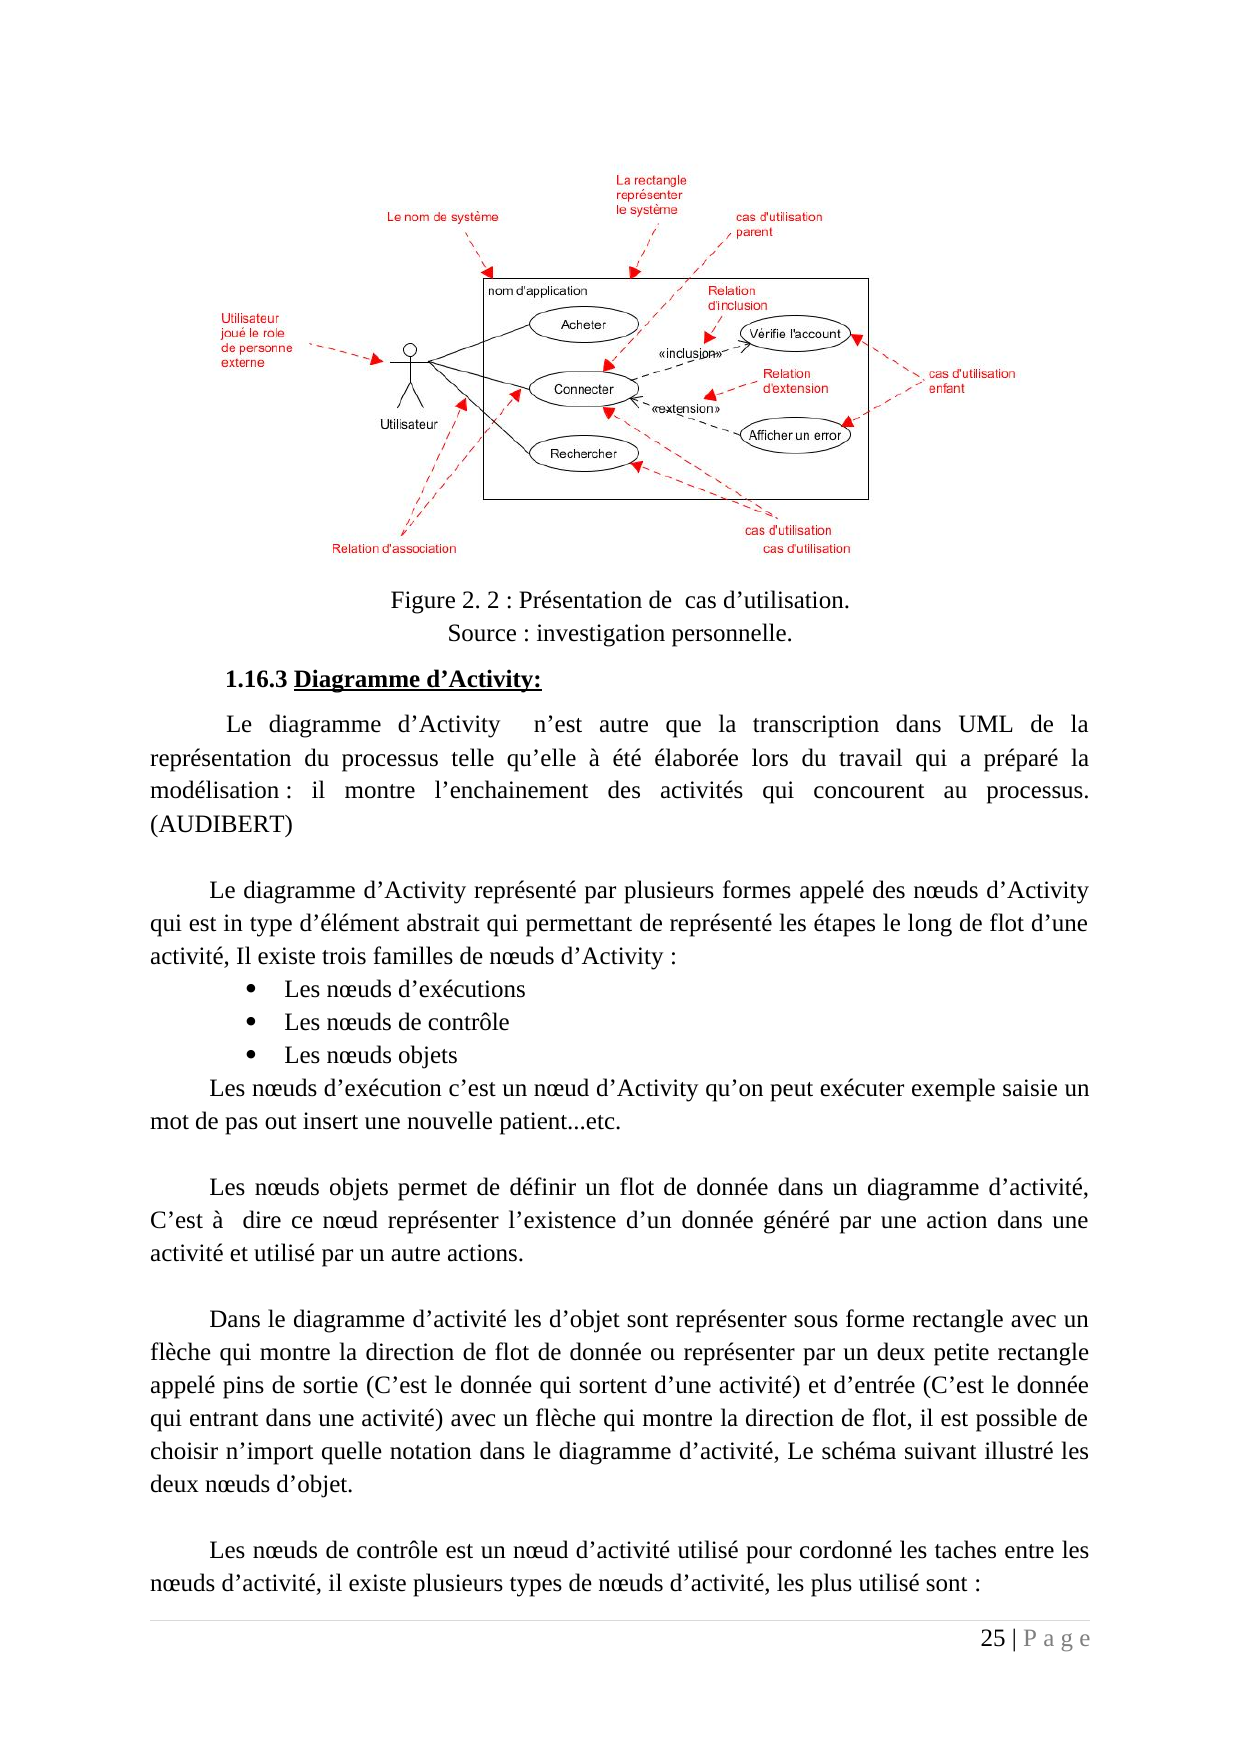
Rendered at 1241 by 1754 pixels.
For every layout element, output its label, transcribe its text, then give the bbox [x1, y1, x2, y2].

text Le diagramme d’Activity représenté par plusieurs formes appelé des nœuds d’Activity qui est in type d’élément abstrait qui permettant de représenté les étapes le long de flot d’une activité, Il existe trois familles de nœuds d’Activity : [150, 875, 1090, 969]
text Le diagramme d’Activity n’est autre que la transcription dans UML de la représentation du processus telle qu’elle à été élaborée lors du travail qui a préparé la modélisation : il montre l’enchainement des activités qui concourent au processus. [150, 709, 1090, 837]
text Les nœuds de contrôle est un nœud d’activité utilisé pour cordonné les taches entre les nœuds d’activité, il existe plusieurs types de nœuds d’activité, les plus utilisé sont : [150, 1535, 1090, 1597]
text Dans le diagramme d’activité les d’objet sont représenter sous forme rectangle avec un flèche qui montre la direction de flot de donnée ou représenter par un deux petite rectangle appelé pins de sortie (C’est le donnée qui sortent d’une activité) et d’entrée (C’est le donnée qui entrant dans une activité) avec un flèche qui montre la direction de flot, il est possible de choisir n’import quelle notation dans le diagramme d’activité, Le schéma suivant illustré les deux nœuds d’objet. [150, 1304, 1090, 1498]
list Les nœuds d’exécutions [247, 974, 1090, 1002]
text Source : investigation personnelle. [150, 618, 1090, 647]
text Les nœuds objets permet de définir un flot de donnée dans un diagramme d’activité, C’est à dire ce nœud représenter l’existence d’un donnée généré par une action dans une activité et utilisé par un autre actions. [150, 1172, 1090, 1267]
picture [198, 150, 1043, 582]
list Les nœuds de contrôle [247, 1007, 1090, 1036]
list Les nœuds objets [247, 1040, 1090, 1068]
text Les nœuds d’exécution c’est un nœud d’Activity qu’on peut exécuter exemple saisie un mot de pas out insert une nouvelle patient...etc. [150, 1073, 1090, 1134]
text Diagramme d’Activity: [225, 664, 1090, 693]
